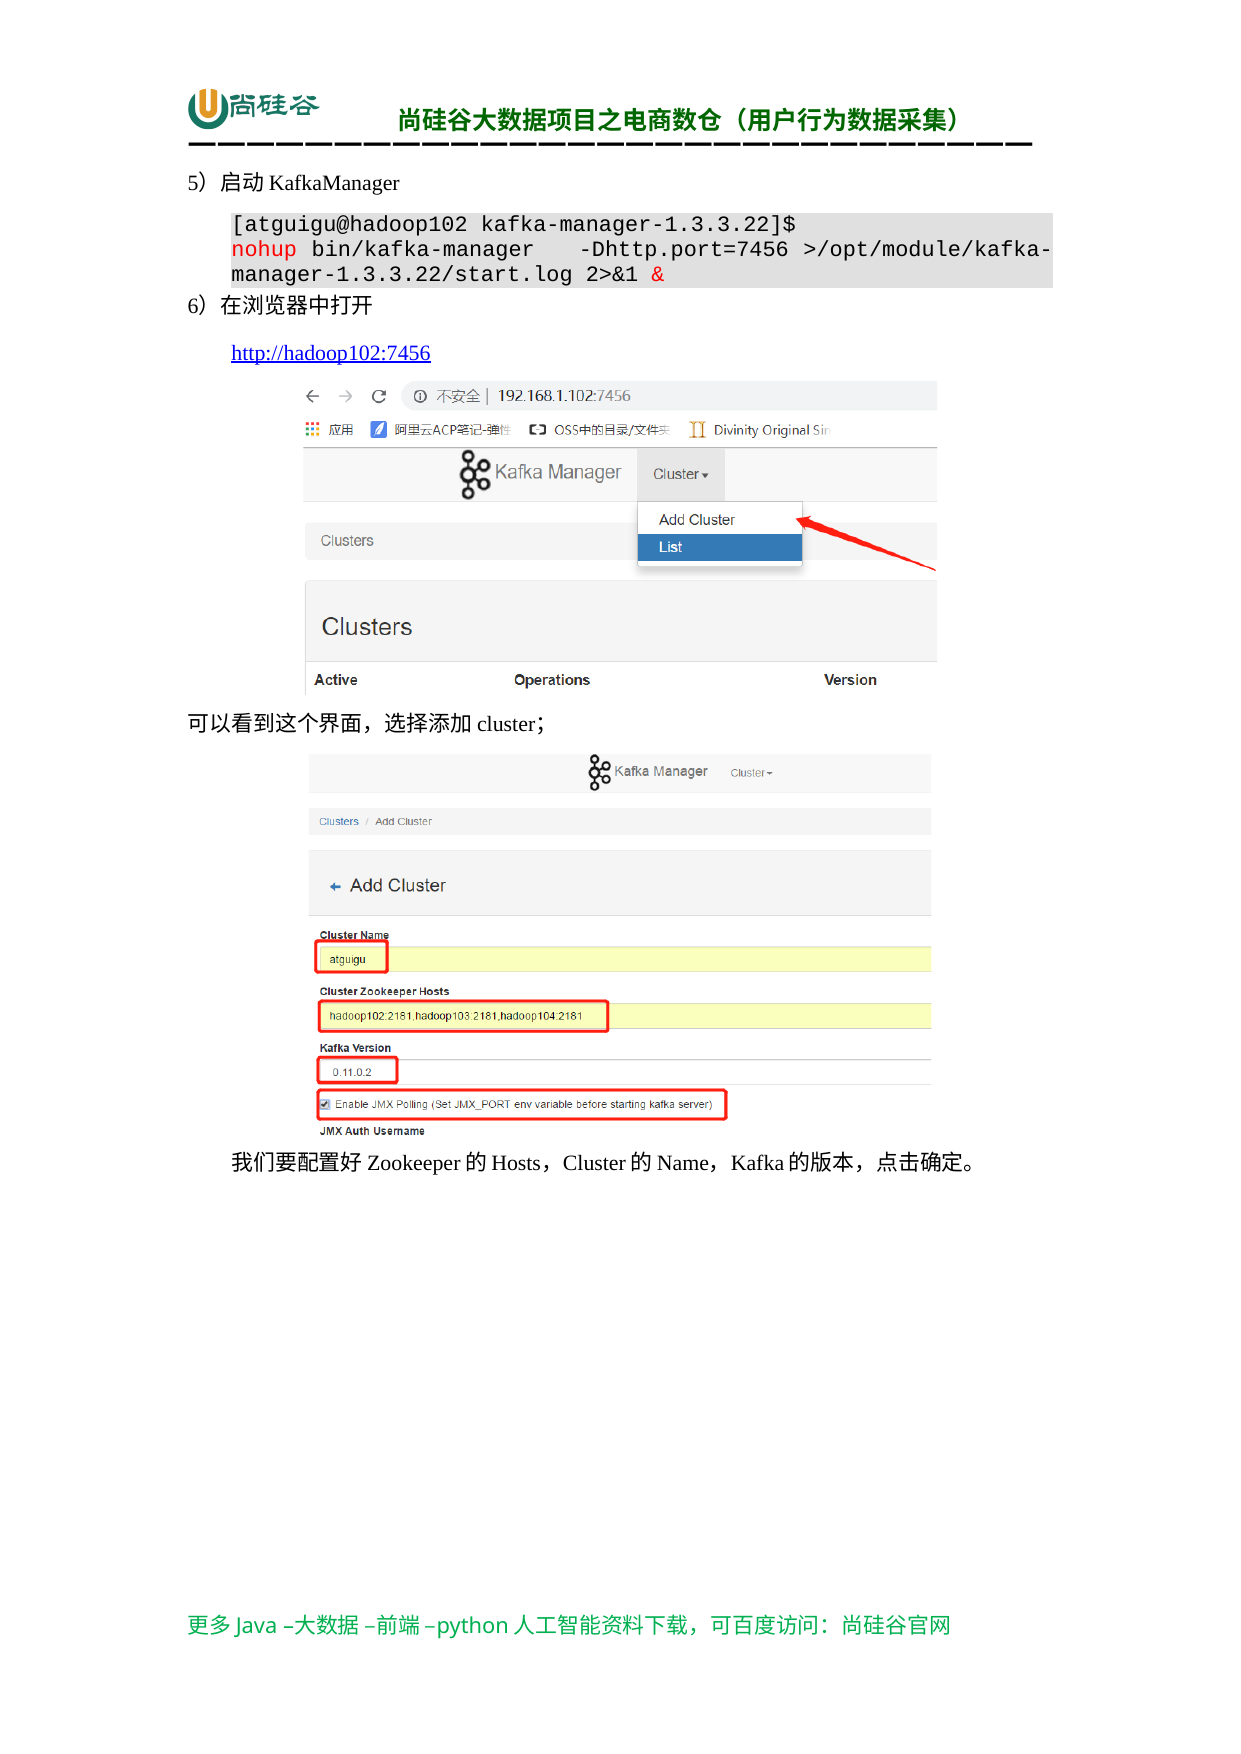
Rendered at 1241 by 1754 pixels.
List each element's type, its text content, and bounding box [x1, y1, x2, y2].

text nohup bin/kafka-manager -Dhttp.port=7456 >/opt/module/kafka-manager-1.3.3.22/start.log 2>&1 & [231, 238, 1053, 288]
picture [308, 754, 932, 1140]
text [atguigu@hadoop102 kafka-manager-1.3.3.22]$ [231, 213, 1053, 238]
picture [303, 381, 938, 695]
text http://hadoop102:7456 [187, 336, 1053, 368]
text 6）在浏览器中打开 [187, 288, 1053, 320]
picture [187, 88, 321, 130]
text 我们要配置好Zookeeper的Hosts，Cluster的Name，Kafka的版本，点击确定。 [187, 1144, 1053, 1177]
text 可以看到这个界面，选择添加 cluster； [187, 706, 1053, 738]
text 5）启动KafkaManager [187, 165, 1053, 197]
